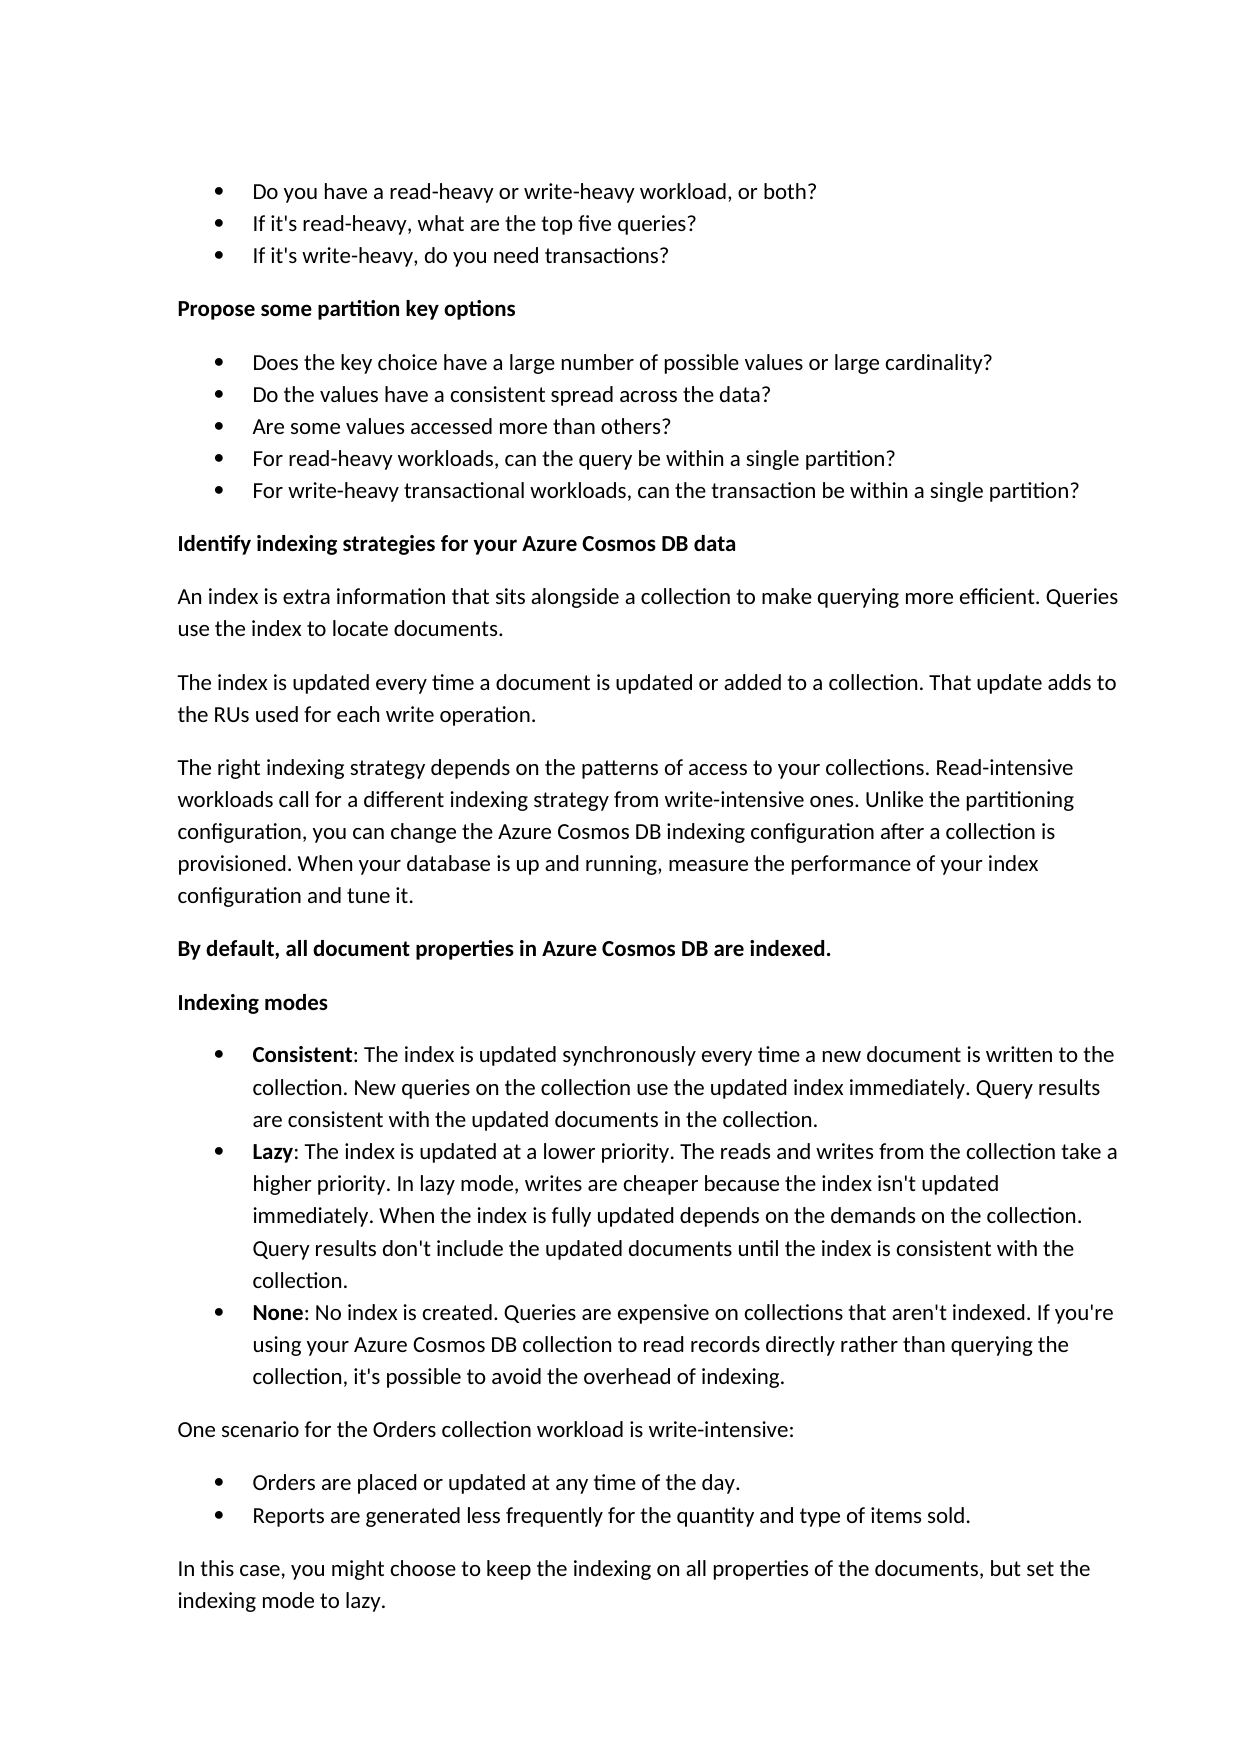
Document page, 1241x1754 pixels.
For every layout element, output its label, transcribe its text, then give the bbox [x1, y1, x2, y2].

list For write-heavy transactional workloads, can the transaction be within a single partition? [215, 476, 1122, 504]
text The index is updated every time a document is updated or added to a collection. That update adds to the RUs used for each write operation. [177, 668, 1122, 728]
text By default, all document properties in Azure Cosmos DB are indexed. [177, 934, 1122, 963]
text The right indexing strategy depends on the patterns of access to your collections. Read-intensive workloads call for a different indexing strategy from write-intensive ones. Unlike the partitioning configuration, you can change the Azure Cosmos DB indexing configuration after a collection is provisioned. When your database is up and running, measure the performance of your index configuration and tune it. [177, 753, 1122, 909]
list Consistent: The index is updated synchronously every time a new document is written to the collection. New queries on the collection use the updated index immediately. Query results are consistent with the updated documents in the collection. [215, 1041, 1122, 1133]
list Orders are placed or updated at any time of the day. [215, 1468, 1122, 1497]
text One scenario for the Orders collection workload is write-intensive: [177, 1416, 1122, 1443]
text Identify indexing strategies for your Azure Cosmos DB data [177, 529, 1122, 557]
list If it's read-heavy, what are the top five queries? [215, 209, 1122, 237]
list If it's write-heavy, do you need transactions? [215, 242, 1122, 269]
list Reports are generated less frequently for the quantity and type of items sold. [215, 1501, 1122, 1529]
text An index is extra information that sits alongside a collection to make querying more efficient. Queries use the index to locate documents. [177, 582, 1122, 643]
list Do you have a read-heavy or write-heavy workload, or both? [215, 177, 1122, 205]
list For read-heavy workloads, can the query be within a single partition? [215, 444, 1122, 472]
list None: No index is created. Queries are expensive on collections that aren't indexed. If you're using your Azure Cosmos DB collection to read records directly rather than querying the collection, it's possible to avoid the overhead of indexing. [215, 1298, 1122, 1391]
text Indexing modes [177, 988, 1122, 1016]
text Propose some partition key options [177, 294, 1122, 323]
list Does the key choice have a large number of possible values or large cardinality? [215, 348, 1122, 376]
list Do the values have a consistent spread across the data? [215, 380, 1122, 408]
list Lazy: The index is updated at a lower priority. The reads and writes from the collection take a higher priority. In lazy mode, writes are cheaper because the index isn't updated immediately. When the index is fully updated depends on the demands on the collection. Query results don't include the updated documents until the index is consistent with the collection. [215, 1137, 1122, 1294]
list Are some values accessed more than others? [215, 412, 1122, 440]
text In this case, you might choose to keep the indexing on all properties of the documents, but set the indexing mode to lazy. [177, 1554, 1122, 1614]
